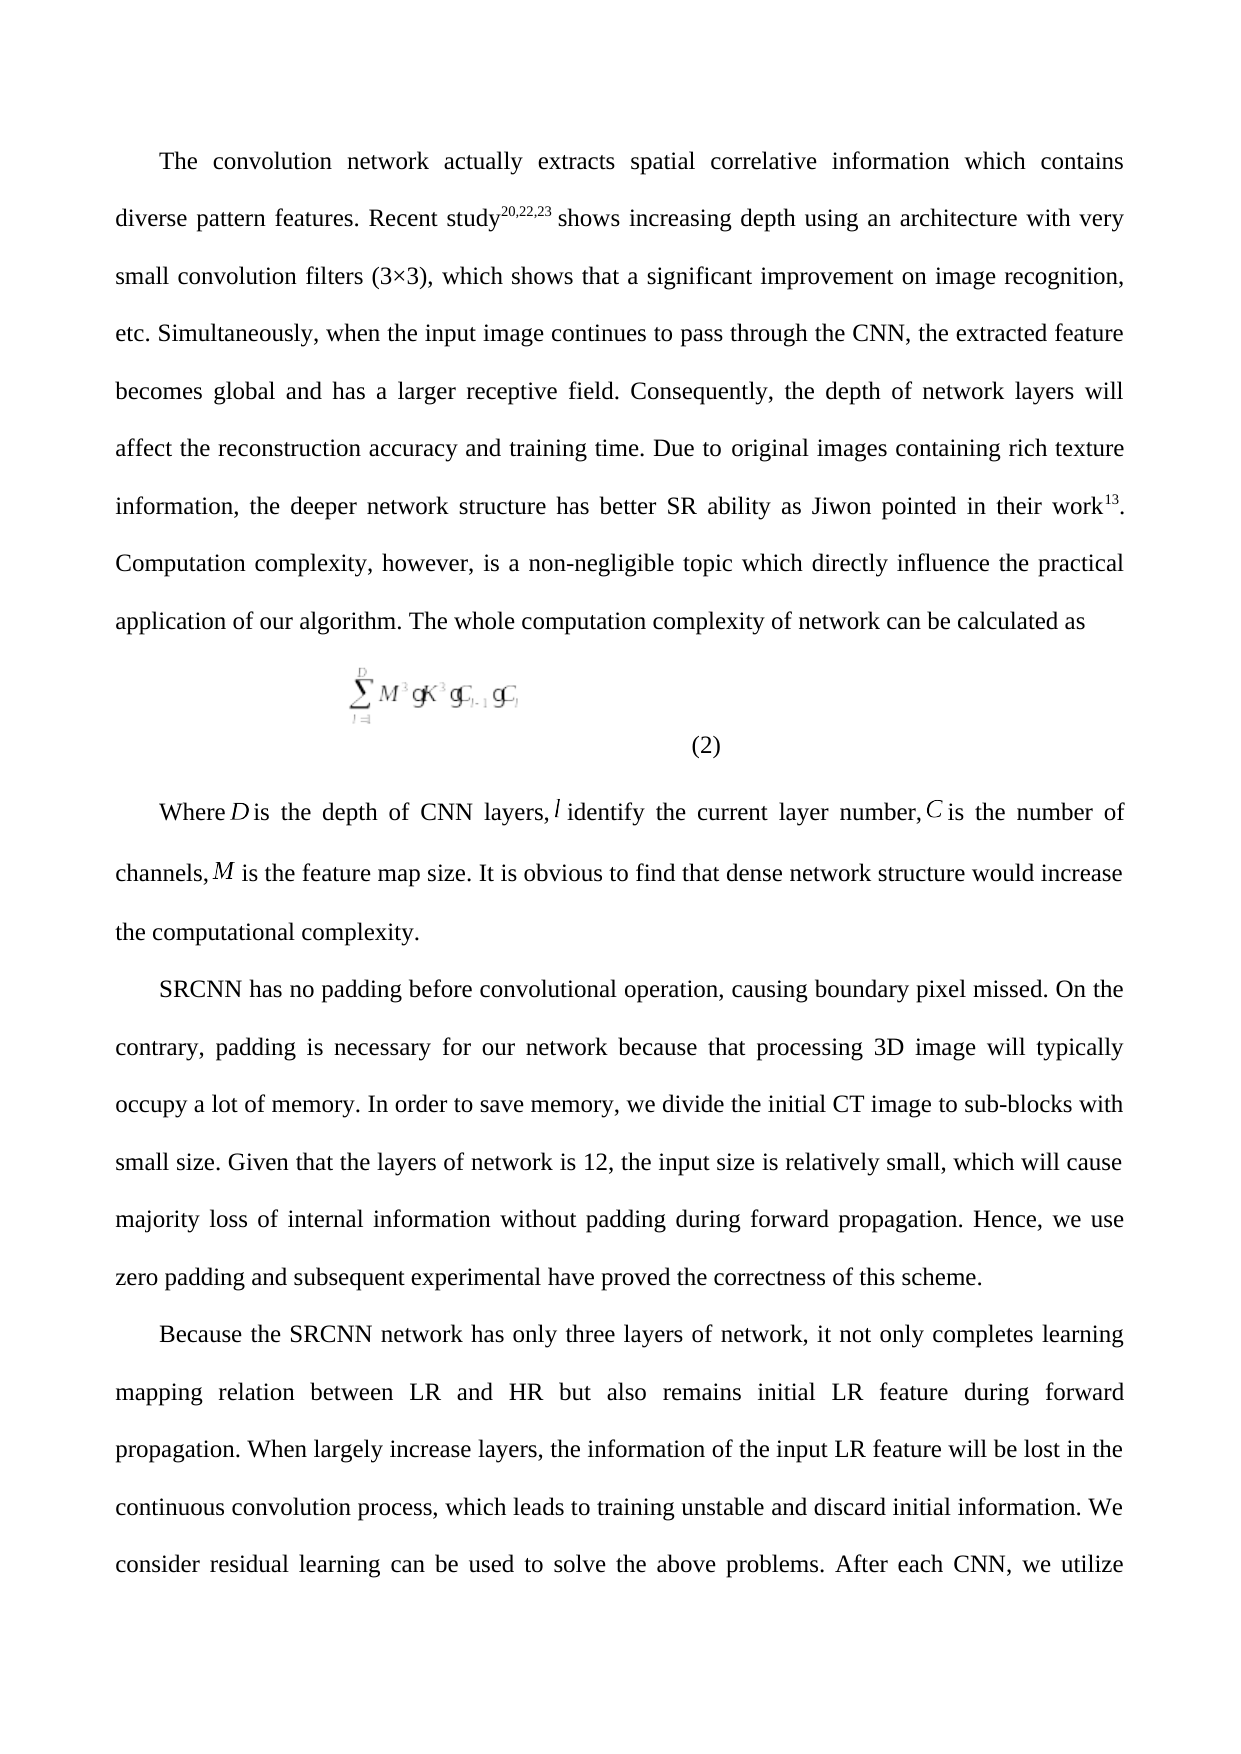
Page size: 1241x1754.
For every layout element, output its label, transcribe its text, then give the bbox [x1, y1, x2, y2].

text (2) [115, 663, 1125, 793]
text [115, 1319, 1125, 1578]
text Whereis the depth of CNN layers,identify the current layer number,is the number of channels,is the feature map size. It is obvious to find that dense network structure would increase the computational complexity. [115, 793, 1125, 945]
text The convolution network actually extracts spatial correlative information which contains diverse pattern features. Recent study20,22,23 shows increasing depth using an architecture with very small convolution filters (3×3), which shows that a significant improvement on image recognition, etc. Simultaneously, when the input image continues to pass through the CNN, the extracted feature becomes global and has a larger receptive field. Consequently, the depth of network layers will affect the reconstruction accuracy and training time. Due to original images containing rich texture information, the deeper network structure has better SR ability as Jiwon pointed in their work13. Computation complexity, however, is a non-negligible topic which directly influence the practical application of our algorithm. The whole computation complexity of network can be calculated as [115, 146, 1125, 634]
text SRCNN has no padding before convolutional operation, causing boundary pixel missed. On the contrary, padding is necessary for our network because that processing 3D image will typically occupy a lot of memory. In order to save memory, we divide the initial CT image to sub-blocks with small size. Given that the layers of network is 12, the input size is relatively small, which will cause majority loss of internal information without padding during forward propagation. Hence, we use zero padding and subsequent experimental have proved the correctness of this scheme. [115, 974, 1125, 1290]
